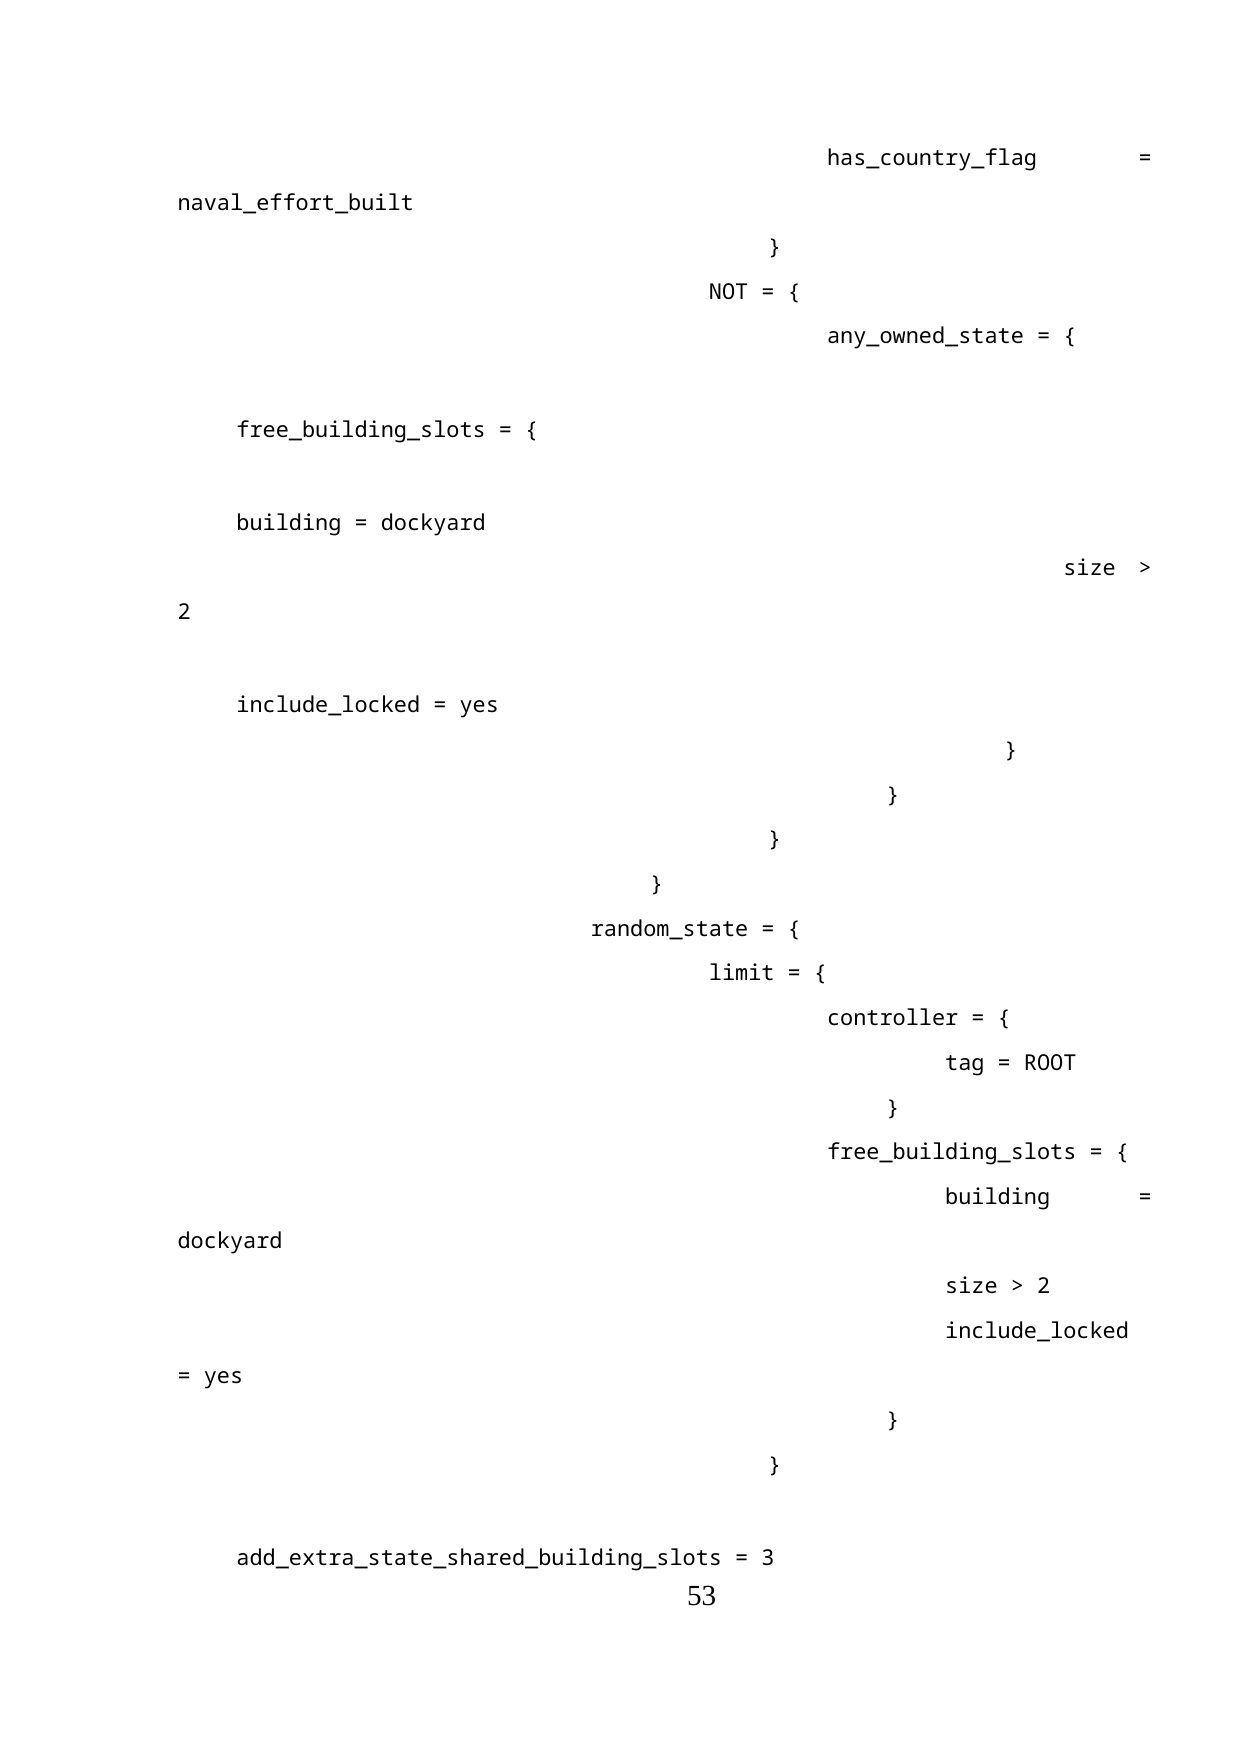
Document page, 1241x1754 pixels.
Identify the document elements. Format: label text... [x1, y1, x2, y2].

text building = dockyard [177, 1181, 1152, 1255]
text free_building_slots = { [177, 1136, 1152, 1166]
text limit = { [177, 957, 1152, 987]
text free_building_slots = { [177, 365, 1152, 443]
text } [177, 231, 1152, 261]
text add_extra_state_shared_building_slots = 3 [177, 1494, 1152, 1572]
text } [177, 1091, 1152, 1121]
text has_country_flag = naval_effort_built [177, 142, 1152, 216]
text controller = { [177, 1002, 1152, 1032]
text include_locked = yes [177, 1315, 1152, 1389]
text random_state = { [177, 913, 1152, 942]
text } [177, 779, 1152, 808]
text tag = ROOT [177, 1047, 1152, 1077]
text NOT = { [177, 276, 1152, 306]
text } [177, 734, 1152, 764]
text size > 2 [177, 1270, 1152, 1300]
text include_locked = yes [177, 641, 1152, 719]
text } [177, 1449, 1152, 1479]
text } [177, 823, 1152, 853]
text size > 2 [177, 551, 1152, 626]
text any_owned_state = { [177, 321, 1152, 350]
text } [177, 1404, 1152, 1434]
text } [177, 868, 1152, 898]
text building = dockyard [177, 458, 1152, 537]
